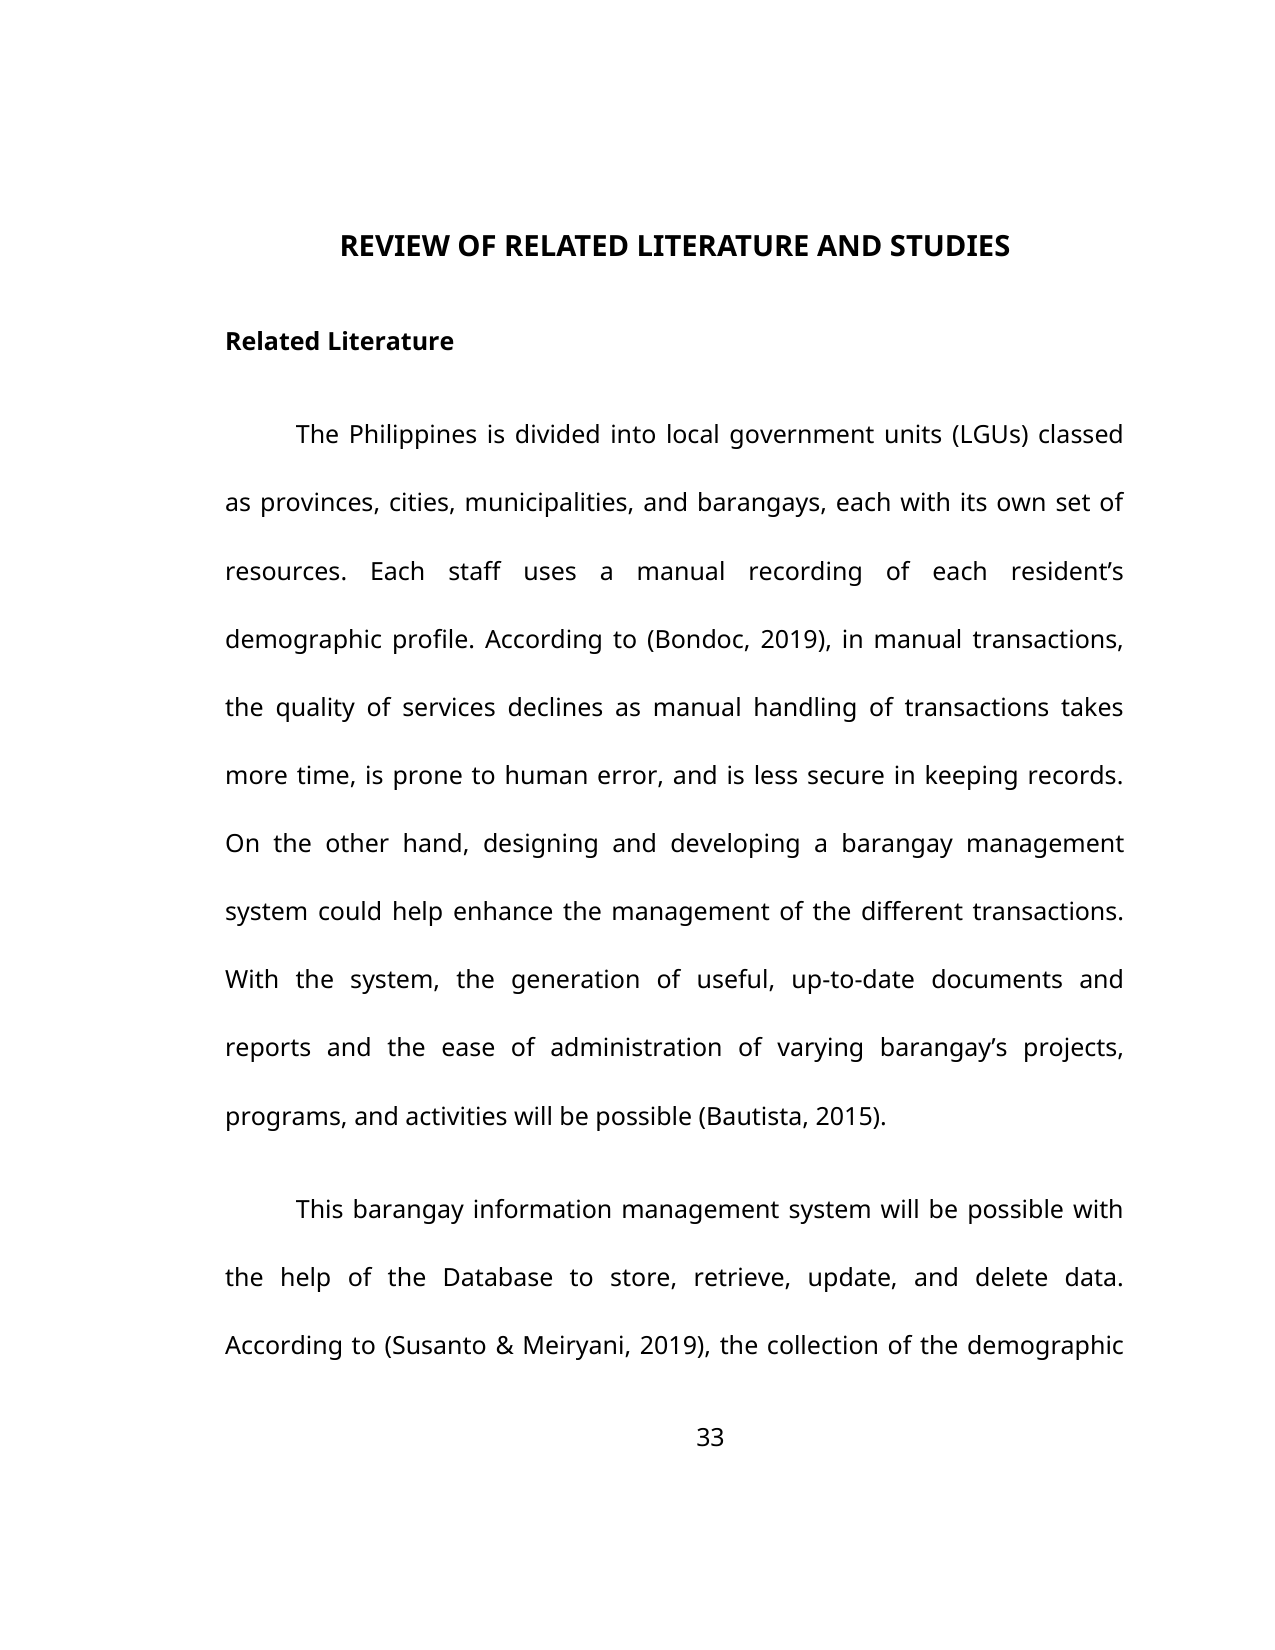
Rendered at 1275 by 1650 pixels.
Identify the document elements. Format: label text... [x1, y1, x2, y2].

subtitle Related Literature [225, 324, 1125, 358]
text The Philippines is divided into local government units (LGUs) classed as provinces, cities, municipalities, and barangays, each with its own set of resources. Each staff uses a manual recording of each resident’s demographic profile. According to (Bondoc, 2019), in manual transactions, the quality of services declines as manual handling of transactions takes more time, is prone to human error, and is less secure in keeping records. On the other hand, designing and developing a barangay management system could help enhance the management of the different transactions. With the system, the generation of useful, up-to-date documents and reports and the ease of administration of varying barangay’s projects, programs, and activities will be possible (Bautista, 2015). [225, 417, 1125, 1132]
subtitle REVIEW OF RELATED LITERATURE AND STUDIES [225, 225, 1125, 265]
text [225, 1191, 1125, 1362]
